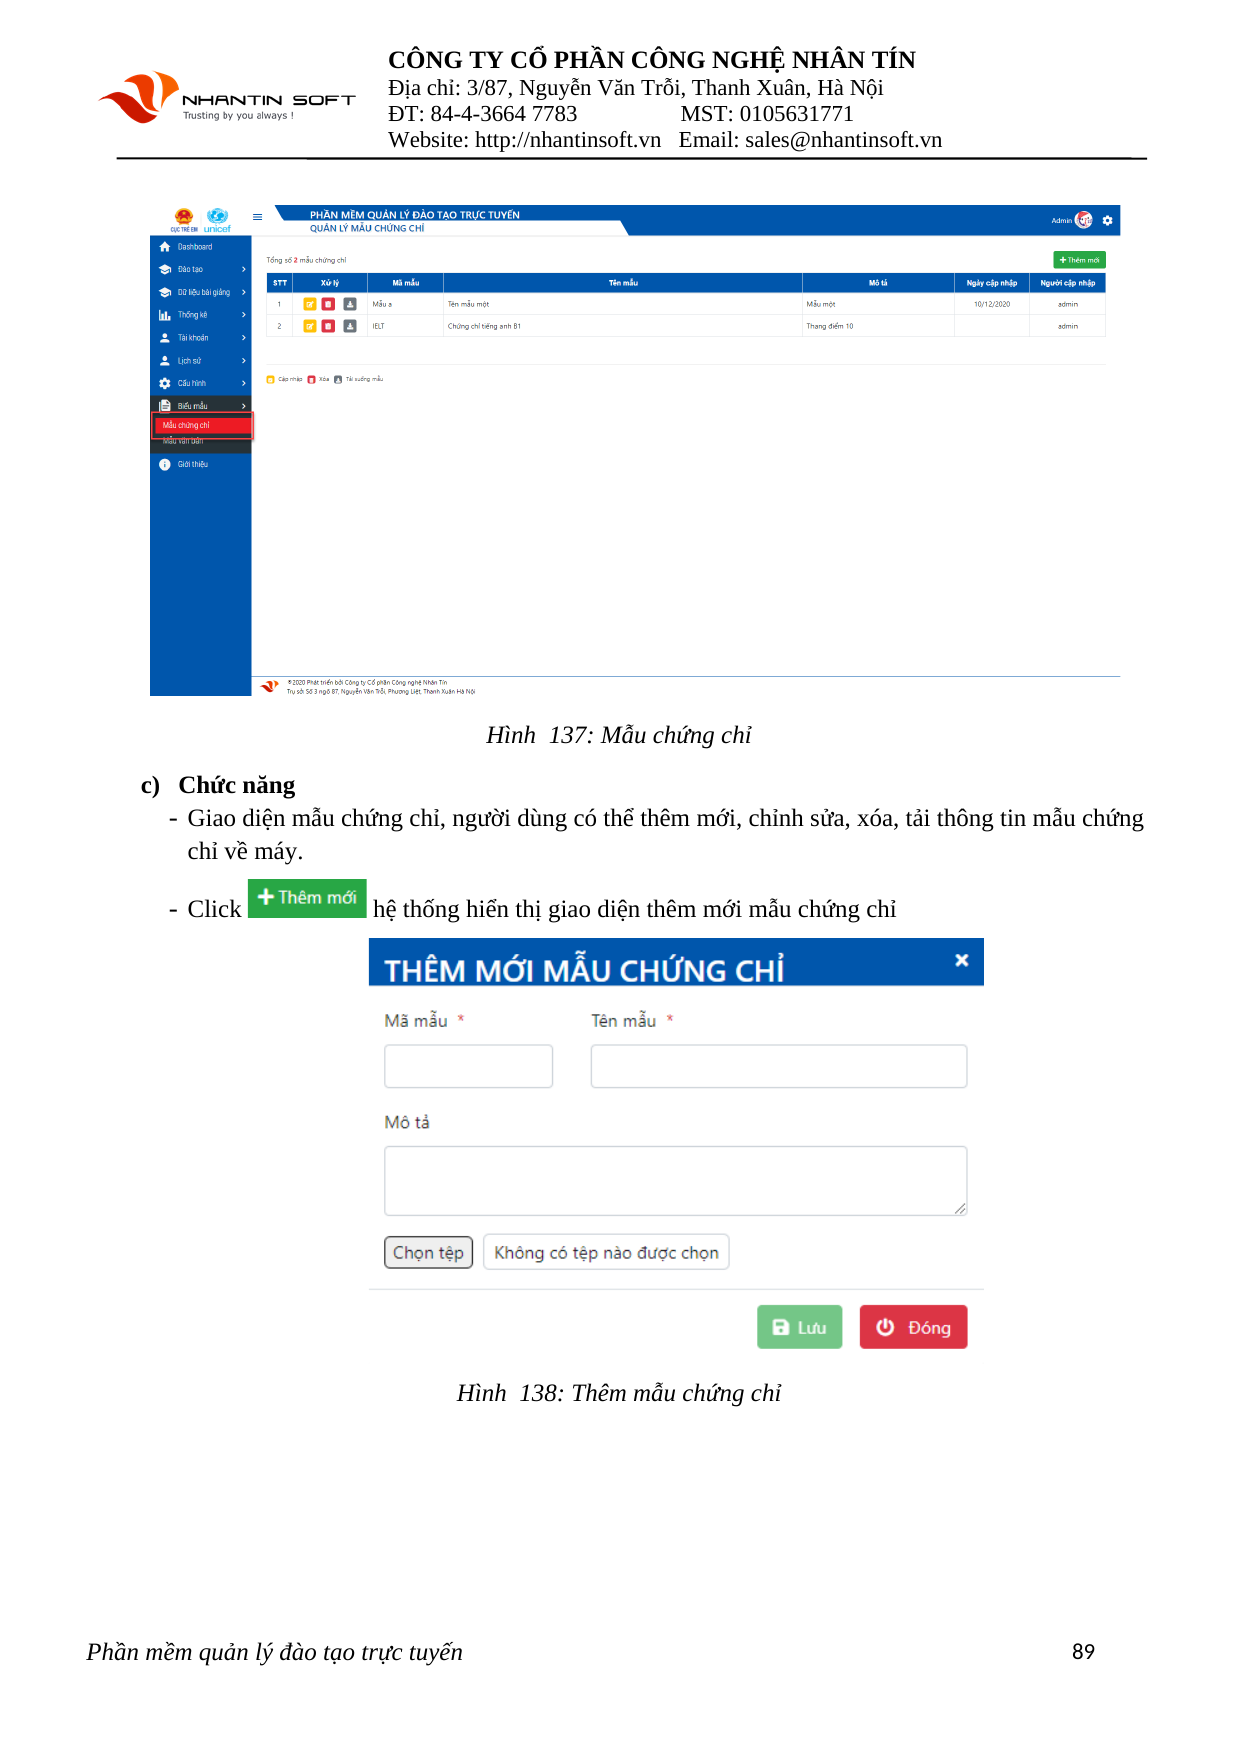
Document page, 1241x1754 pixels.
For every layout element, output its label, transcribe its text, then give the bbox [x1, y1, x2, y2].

picture [368, 938, 984, 1364]
list Giao diện mẫu chứng chỉ, người dùng có thể thêm mới, chỉnh sửa, xóa, tải thông tin mẫu chứng chỉ về máy. [169, 801, 1165, 865]
picture [86, 45, 366, 150]
picture [247, 879, 367, 918]
list Click hệ thống hiển thị giao diện thêm mới mẫu chứng chỉ [169, 880, 1165, 923]
subtitle Chức năng [141, 770, 1165, 799]
picture [150, 205, 1121, 696]
